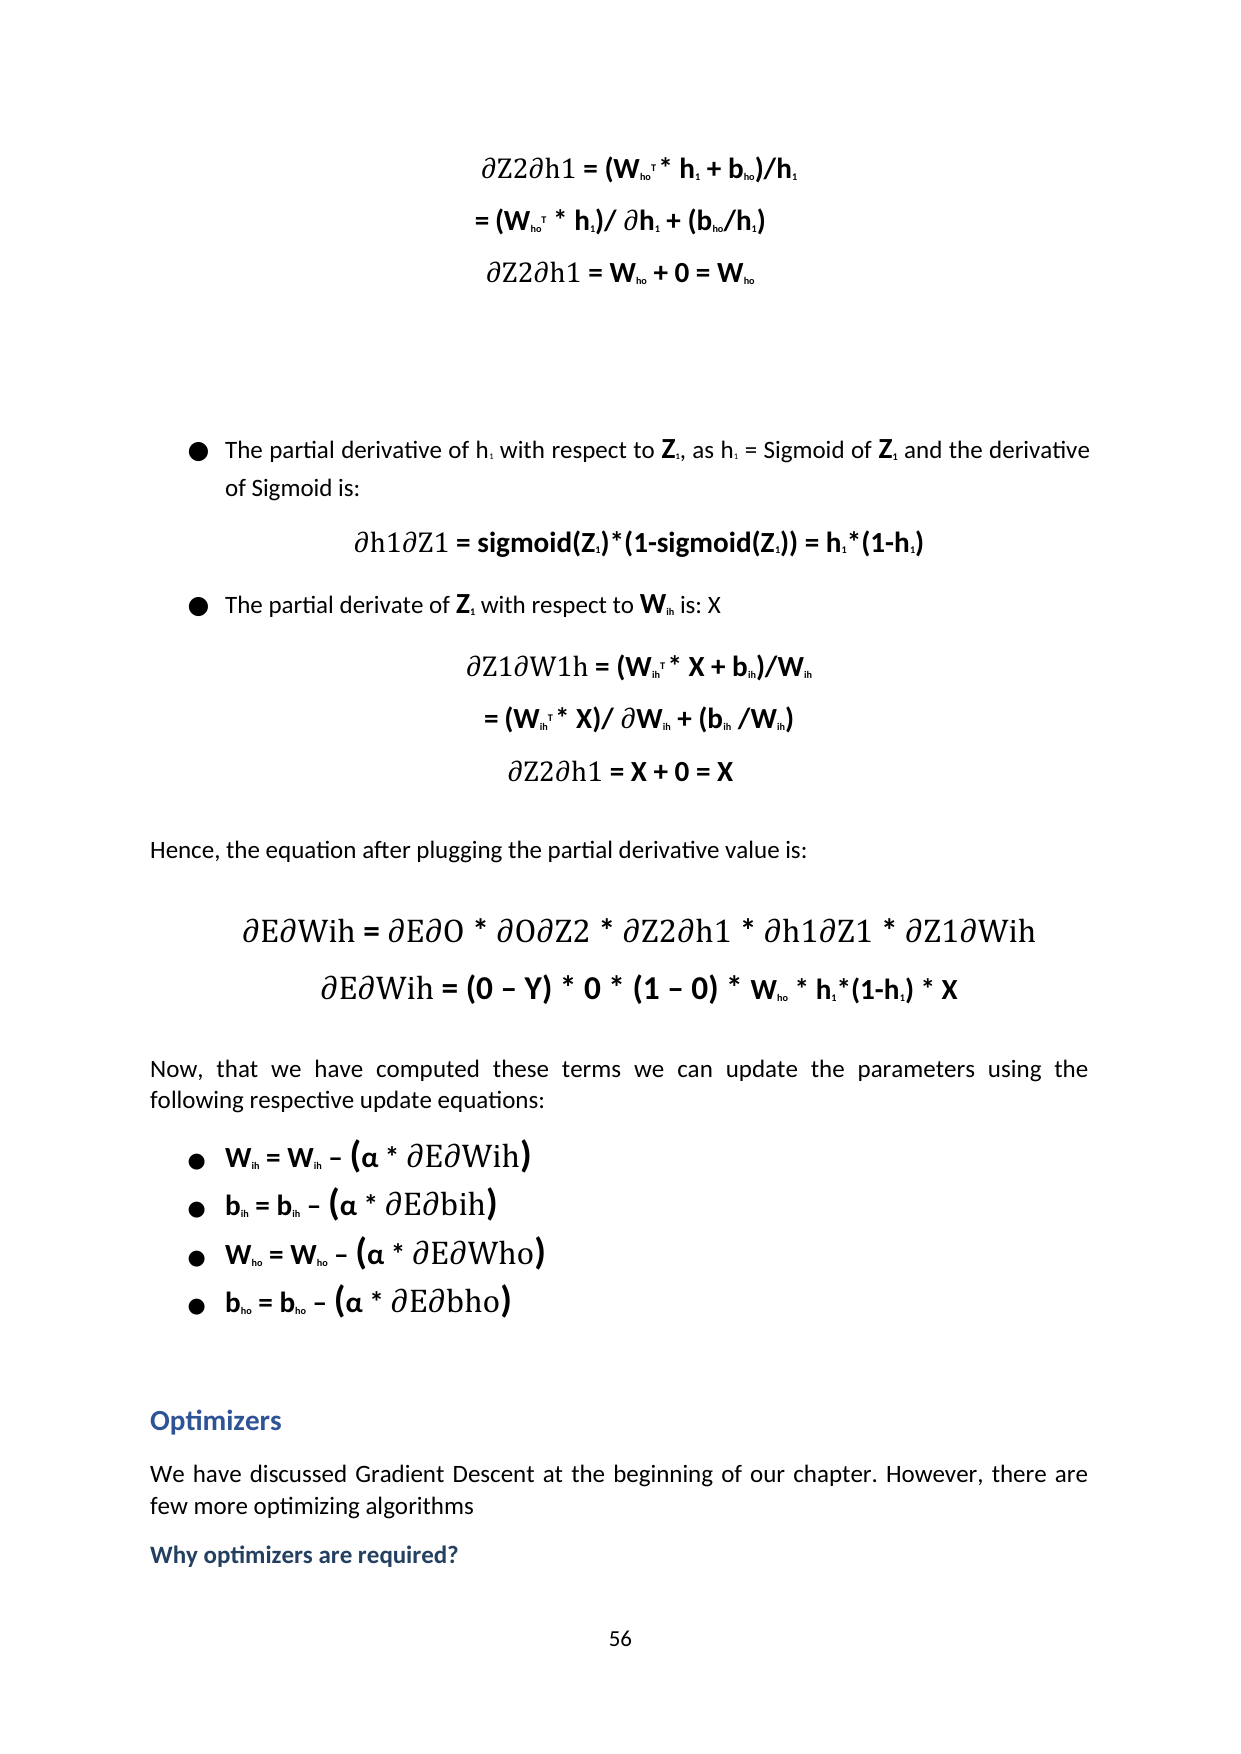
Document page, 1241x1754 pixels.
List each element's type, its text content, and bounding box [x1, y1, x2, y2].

list The partial derivative of h1 with respect to Z1, as h1 = Sigmoid of Z1 and the derivative of Sigmoid is: [187, 421, 1090, 503]
text Why optimizers are required? [150, 1539, 1090, 1570]
text Optimizers [150, 1402, 1090, 1437]
text We have discussed Gradient Descent at the beginning of our chapter. However, there are few more optimizing algorithms [150, 1458, 1090, 1521]
text = (WihT * X)/ ∂Wih + (bih /Wih) [187, 700, 1090, 736]
list The partial derivate of Z1 with respect to Wih is: X [187, 576, 1090, 627]
list bih = bih – (α * ∂E∂bih) [187, 1179, 1090, 1228]
text ∂E∂Wih = ∂E∂O * ∂O∂Z2 * ∂Z2∂h1 * ∂h1∂Z1 * ∂Z1∂Wih [187, 910, 1090, 950]
text ∂Z2∂h1 = (WhoT * h1 + bho)/h1 [187, 150, 1090, 186]
text Hence, the equation after plugging the partial derivative value is: [150, 834, 1090, 864]
text Now, that we have computed these terms we can update the parameters using the following respective update equations: [150, 1053, 1090, 1114]
text = (WhoT * h1)/ ∂h1 + (bho/h1) [150, 202, 1090, 238]
list bho = bho – (α * ∂E∂bho) [187, 1276, 1090, 1324]
text ∂h1∂Z1 = sigmoid(Z1)*(1-sigmoid(Z1)) = h1*(1-h1) [187, 524, 1090, 559]
text ∂E∂Wih = (0 – Y) * 0 * (1 – 0) * Who * h1*(1-h1) * X [187, 967, 1090, 1008]
list Wih = Wih – (α * ∂E∂Wih) [187, 1131, 1090, 1179]
text ∂Z1∂W1h = (WihT * X + bih)/Wih [187, 648, 1090, 684]
list Who = Who – (α * ∂E∂Who) [187, 1228, 1090, 1276]
text ∂Z2∂h1 = X + 0 = X [150, 753, 1090, 788]
text ∂Z2∂h1 = Who + 0 = Who [150, 254, 1090, 290]
